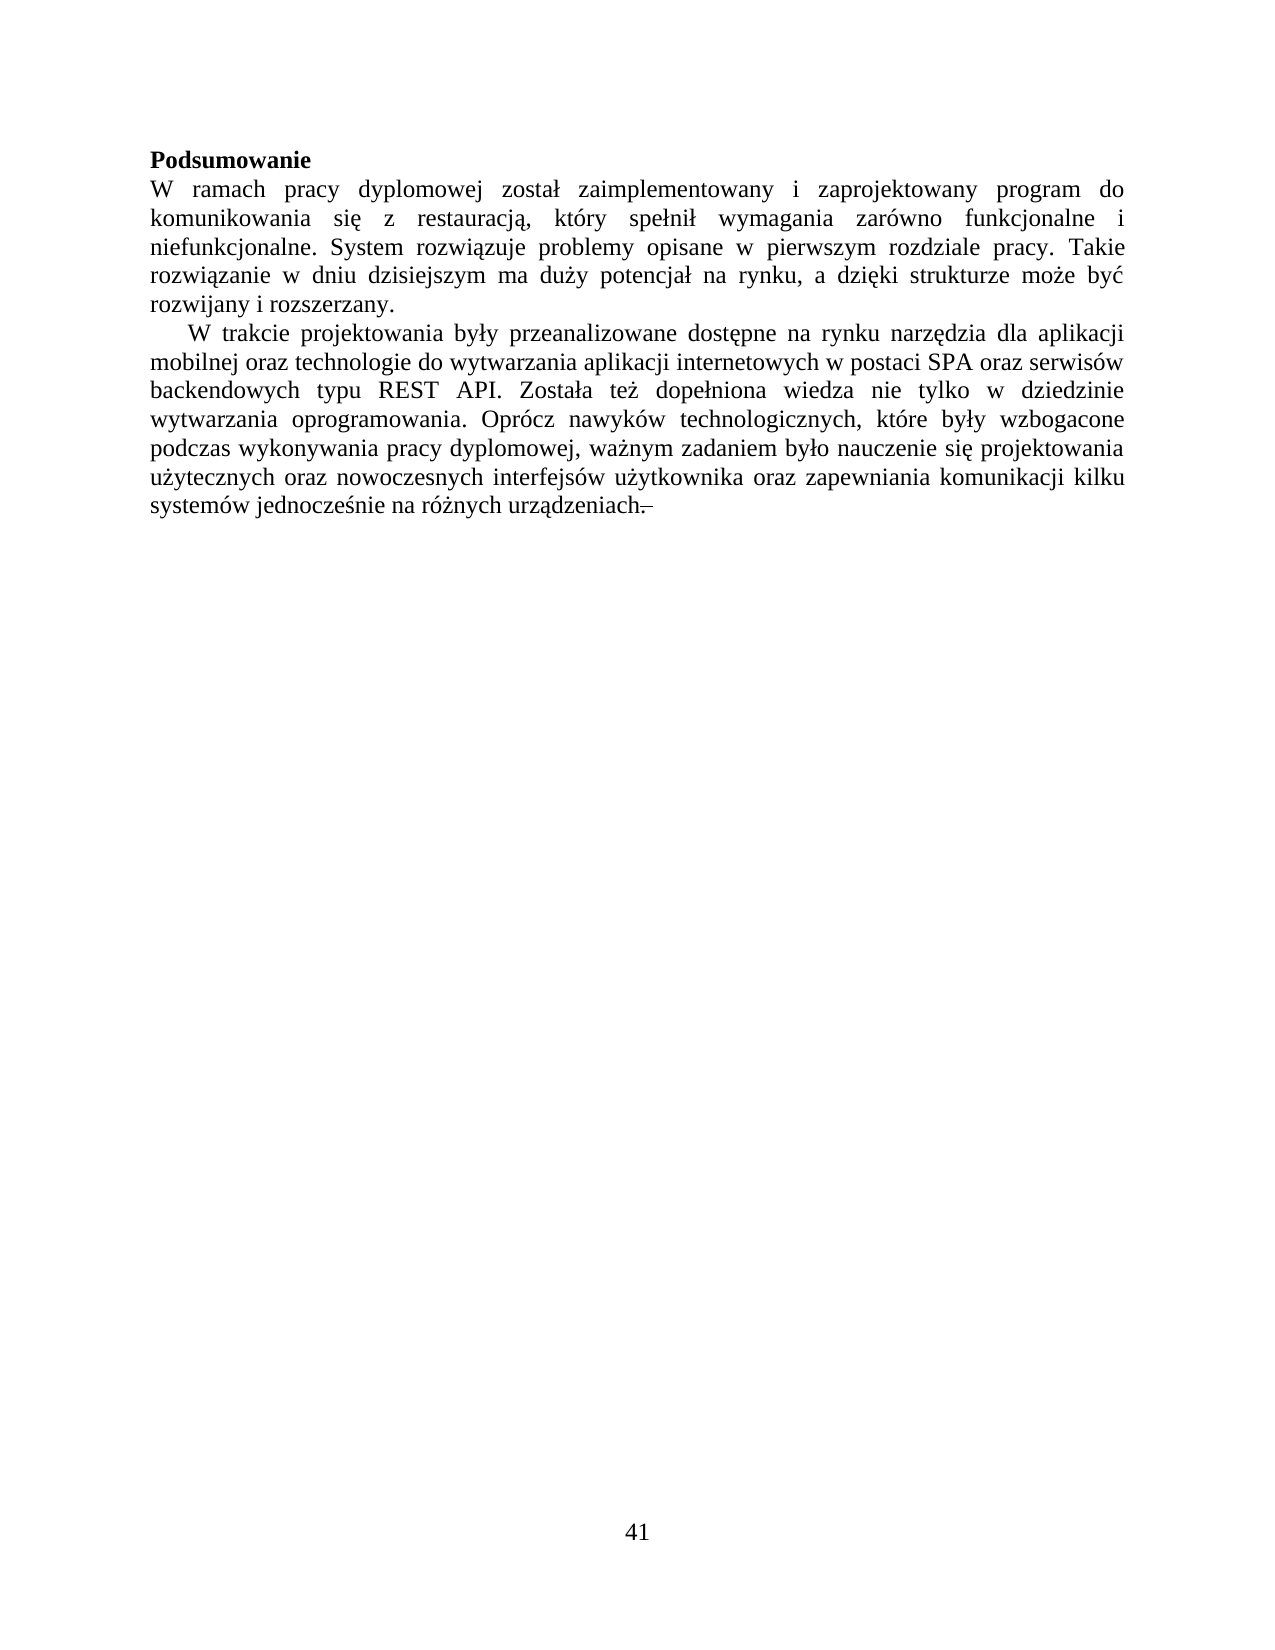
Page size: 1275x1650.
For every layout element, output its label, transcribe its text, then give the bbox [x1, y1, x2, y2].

text W ramach pracy dyplomowej został zaimplementowany i zaprojektowany program do komunikowania się z restauracją, który spełnił wymagania zarówno funkcjonalne i niefunkcjonalne. System rozwiązuje problemy opisane w pierwszym rozdziale pracy. Takie rozwiązanie w dniu dzisiejszym ma duży potencjał na rynku, a dzięki strukturze może być rozwijany i rozszerzany. [150, 174, 1125, 318]
text W trakcie projektowania były przeanalizowane dostępne na rynku narzędzia dla aplikacji mobilnej oraz technologie do wytwarzania aplikacji internetowych w postaci SPA oraz serwisów backendowych typu REST API. Została też dopełniona wiedza nie tylko w dziedzinie wytwarzania oprogramowania. Oprócz nawyków technologicznych, które były wzbogacone podczas wykonywania pracy dyplomowej, ważnym zadaniem było nauczenie się projektowania użytecznych oraz nowoczesnych interfejsów użytkownika oraz zapewniania komunikacji kilku systemów jednocześnie na różnych urządzeniach. [150, 318, 1125, 519]
subtitle Podsumowanie [150, 145, 1125, 174]
